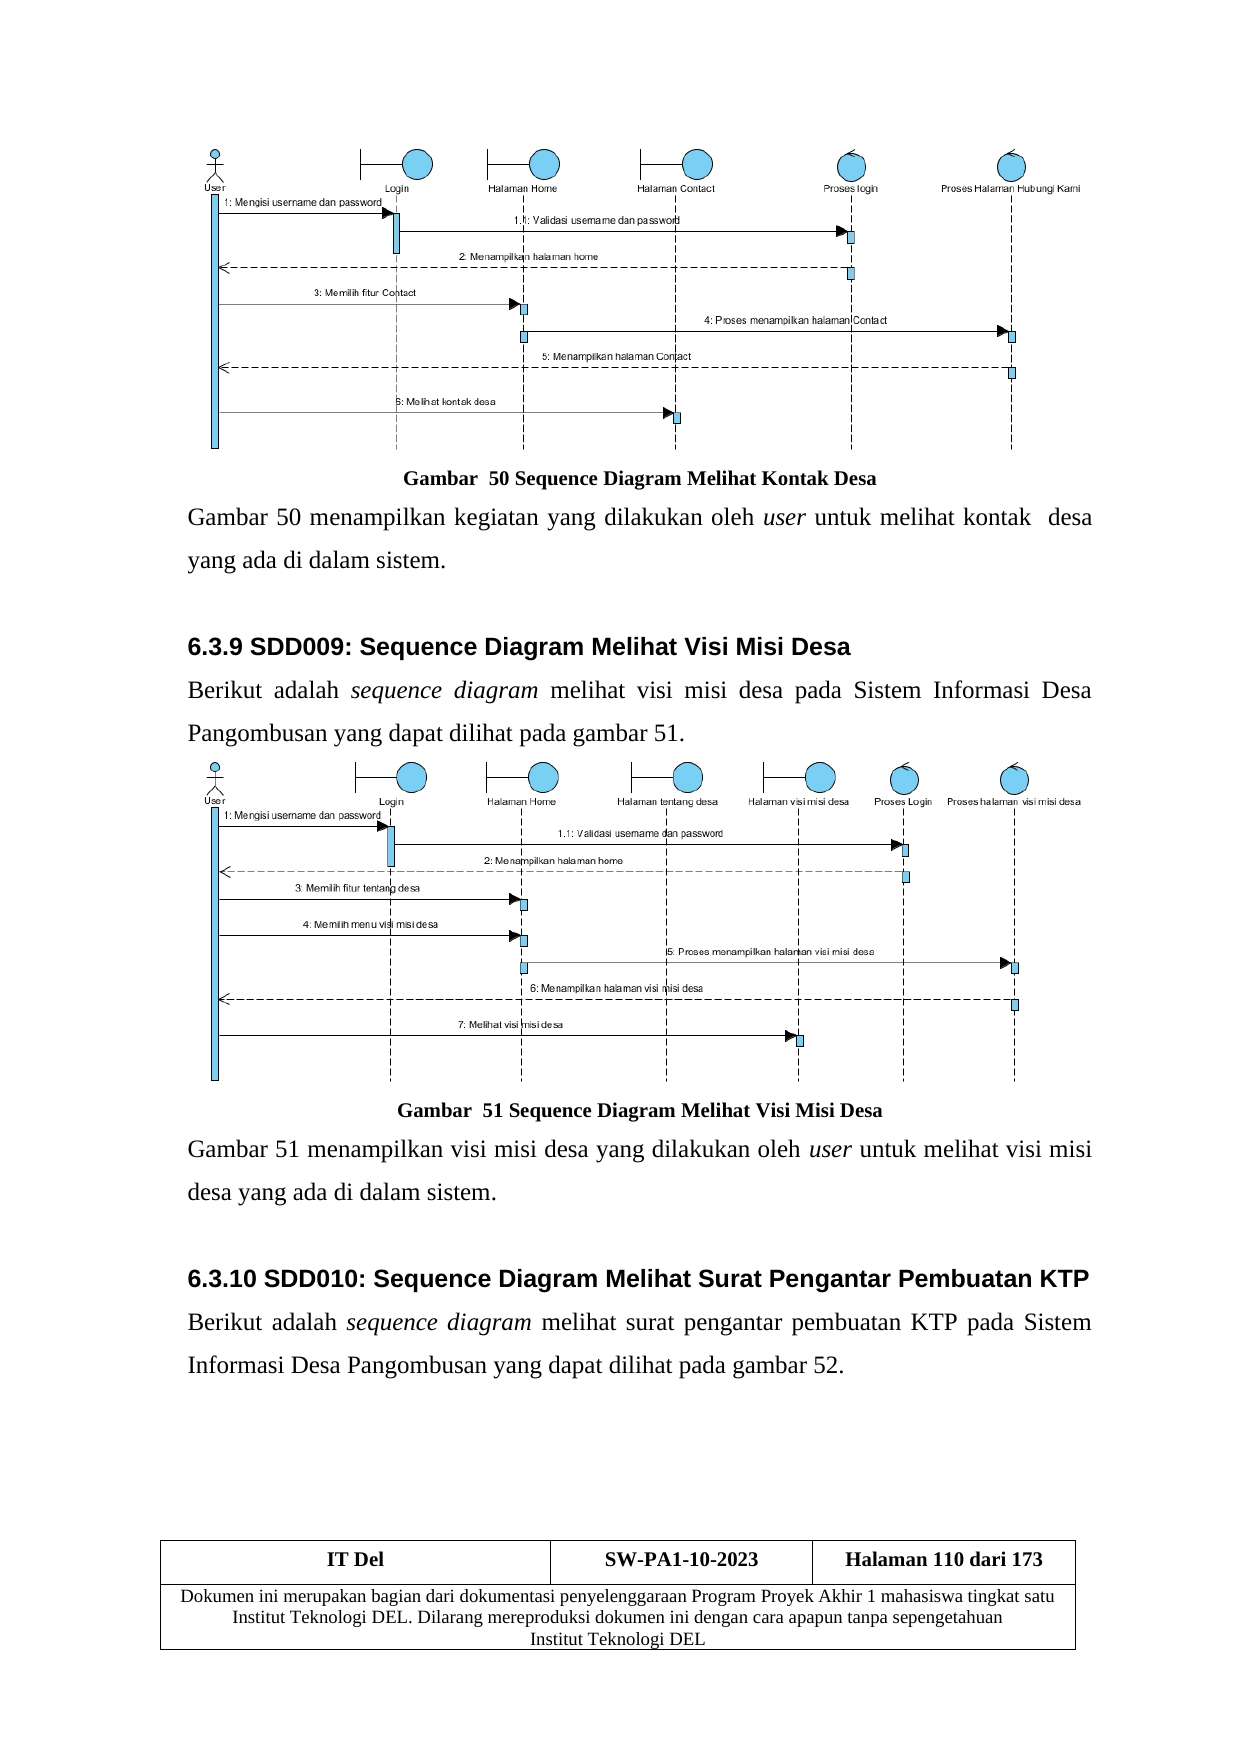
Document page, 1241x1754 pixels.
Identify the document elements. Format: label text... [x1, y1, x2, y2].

text Berikut adalah sequence diagram melihat surat pengantar pembuatan KTP pada Sistem Informasi Desa Pangombusan yang dapat dilihat pada gambar 52. [187, 1307, 1092, 1379]
text 6.3.10 SDD010: Sequence Diagram Melihat Surat Pengantar Pembuatan KTP [187, 1264, 1092, 1292]
text Gambar 51 Sequence Diagram Melihat Visi Misi Desa [187, 1098, 1092, 1122]
text Gambar 51 menampilkan visi misi desa yang dilakukan oleh user untuk melihat visi misi desa yang ada di dalam sistem. [187, 1134, 1092, 1206]
picture [187, 147, 1093, 452]
text Gambar 50 Sequence Diagram Melihat Kontak Desa [187, 466, 1092, 490]
picture [187, 761, 1093, 1084]
text Berikut adalah sequence diagram melihat visi misi desa pada Sistem Informasi Desa Pangombusan yang dapat dilihat pada gambar 51. [187, 675, 1092, 747]
text Gambar 50 menampilkan kegiatan yang dilakukan oleh user untuk melihat kontak desa yang ada di dalam sistem. [187, 502, 1092, 574]
text 6.3.9 SDD009: Sequence Diagram Melihat Visi Misi Desa [187, 632, 1092, 660]
